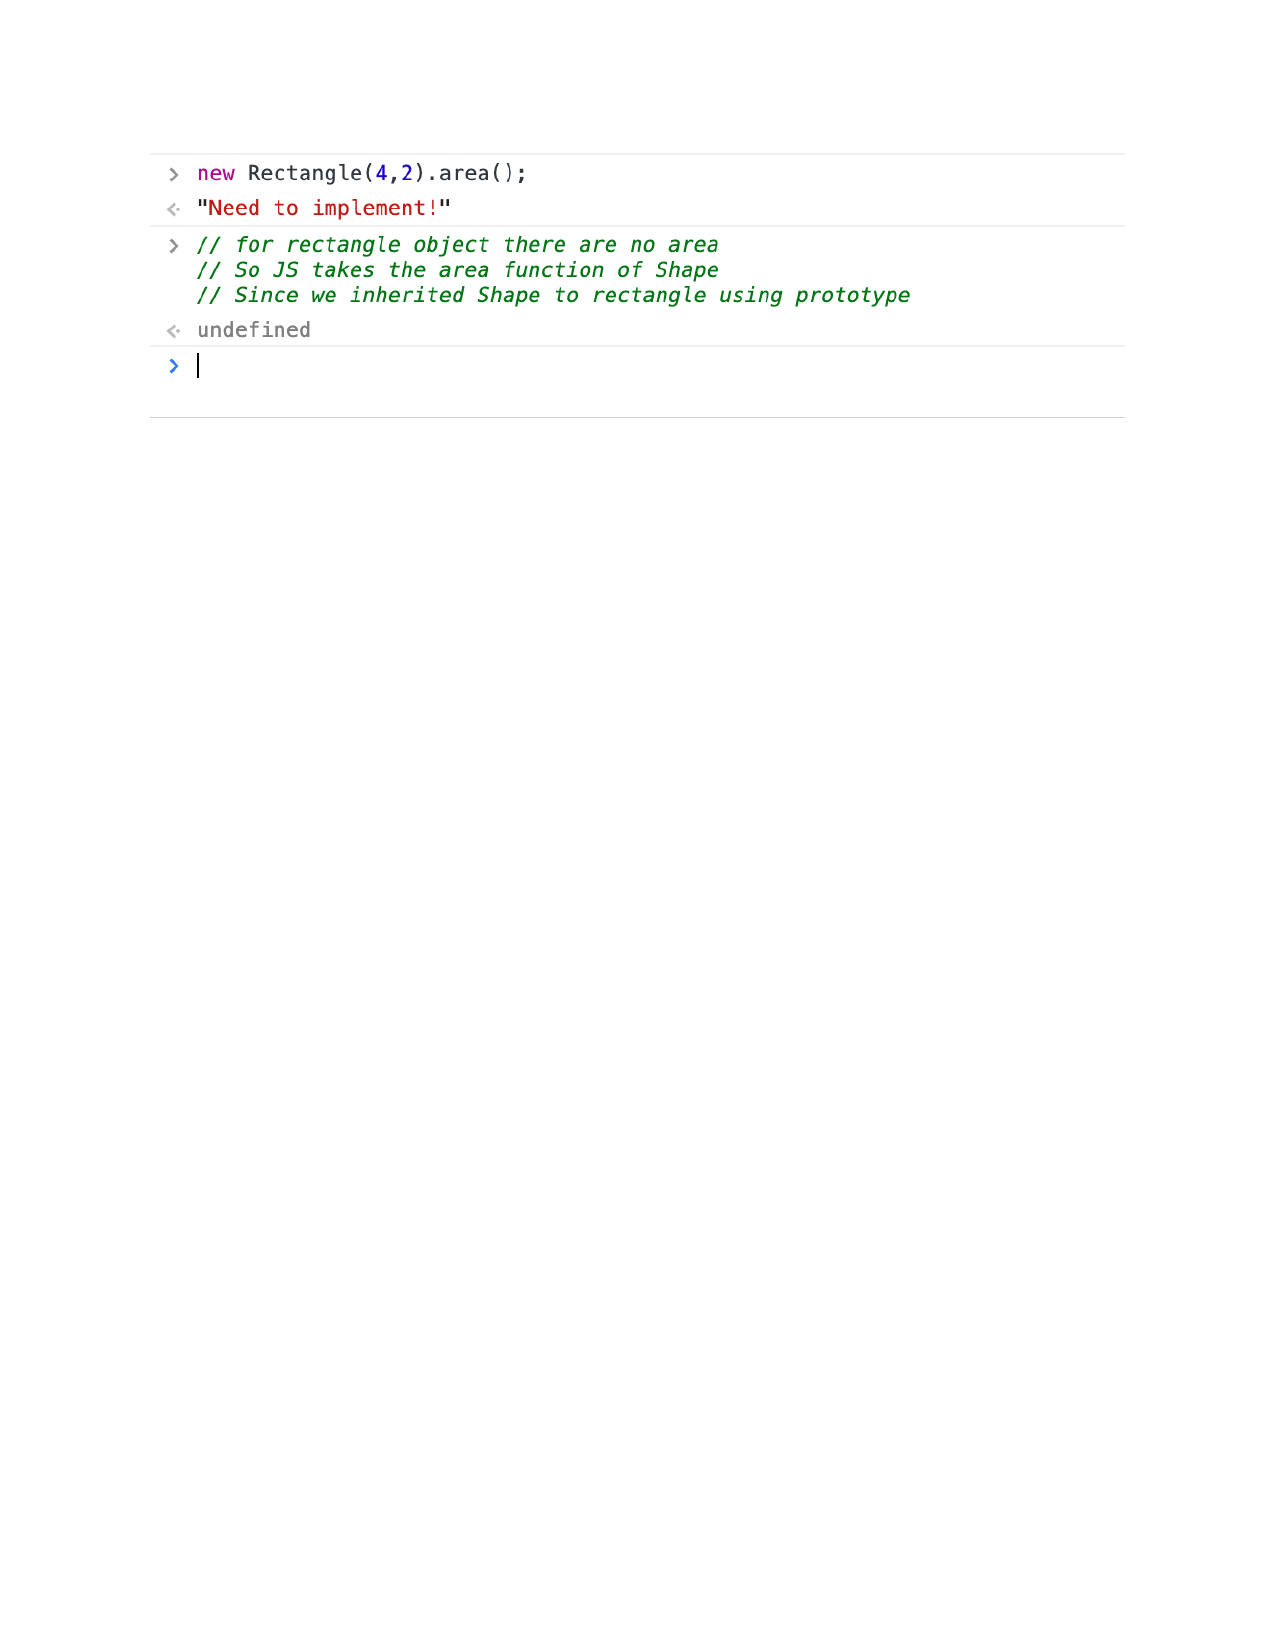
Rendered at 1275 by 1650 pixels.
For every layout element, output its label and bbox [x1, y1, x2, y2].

picture [150, 150, 1125, 418]
